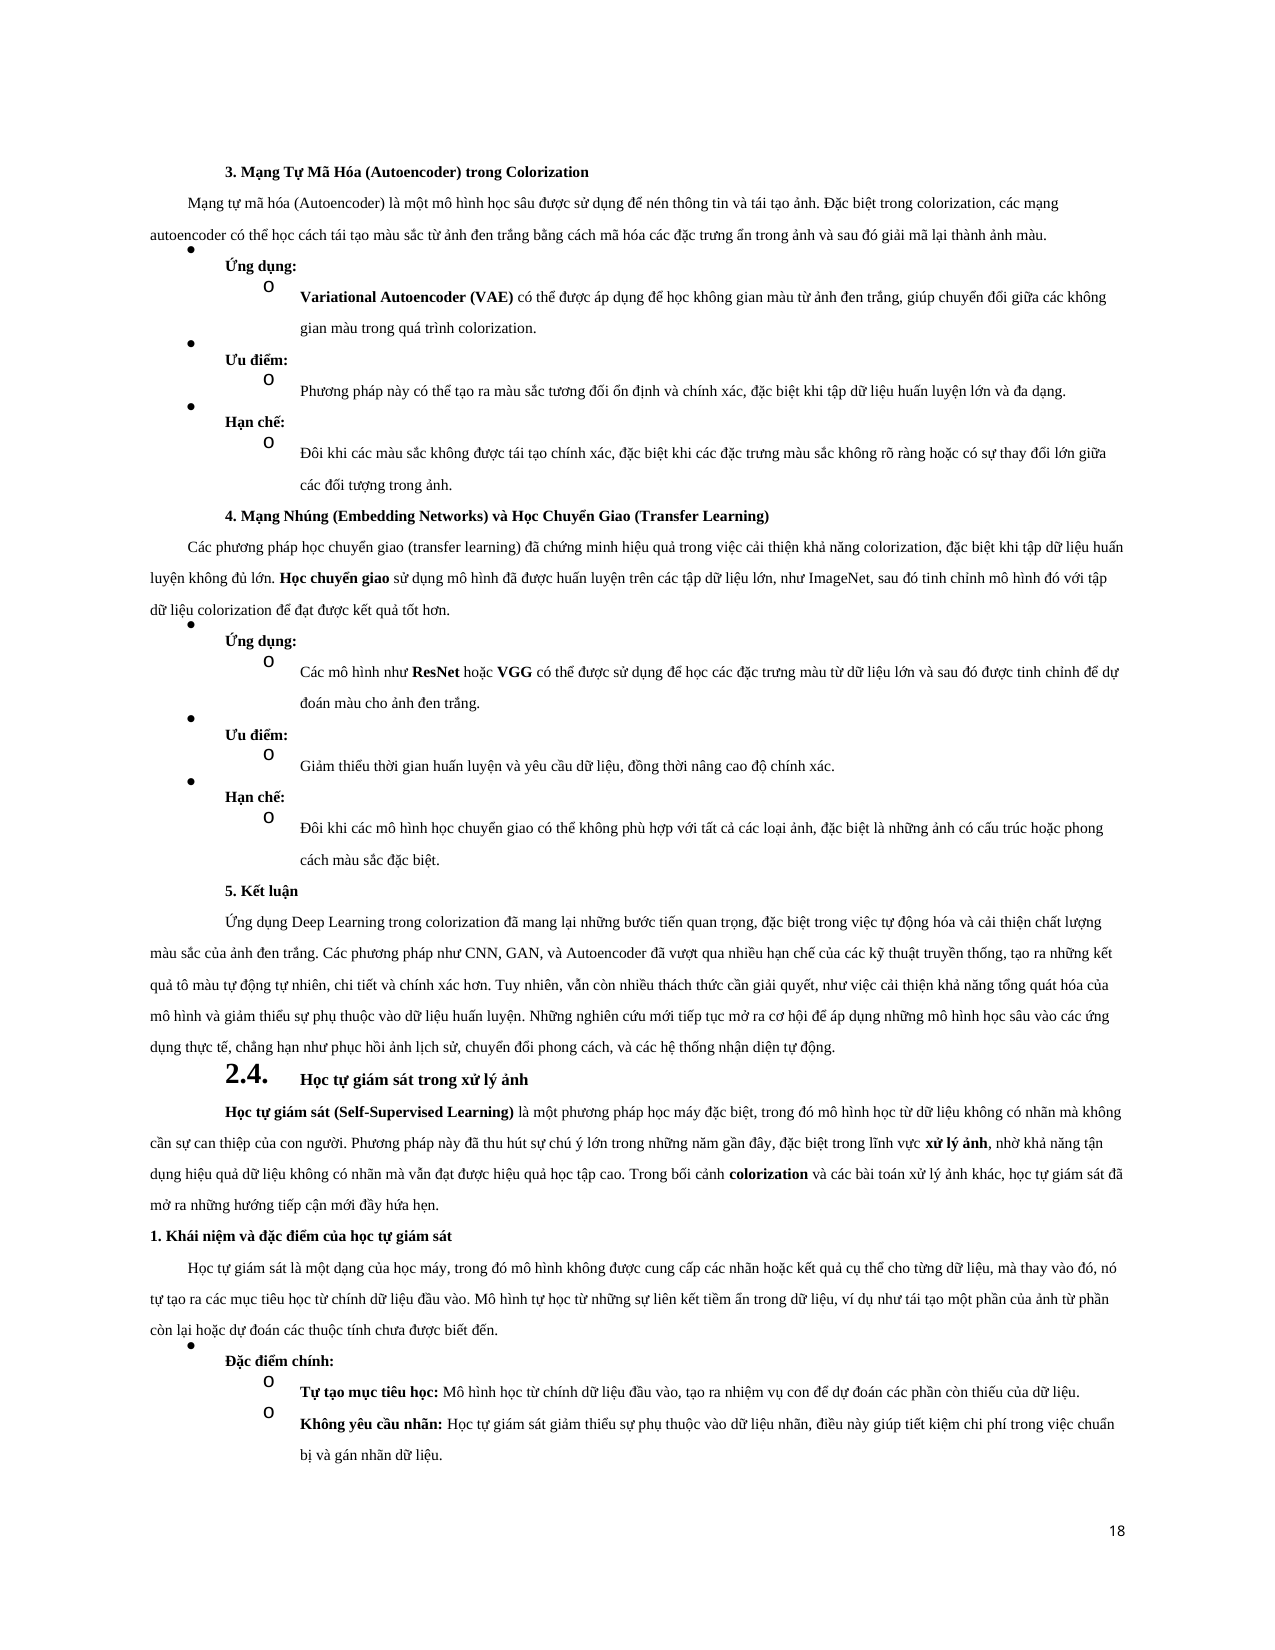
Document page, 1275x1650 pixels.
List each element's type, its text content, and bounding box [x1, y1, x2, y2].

list Giảm thiểu thời gian huấn luyện và yêu cầu dữ liệu, đồng thời nâng cao độ chính xác. [262, 743, 1125, 775]
text Học tự giám sát (Self-Supervised Learning) là một phương pháp học máy đặc biệt, trong đó mô hình học từ dữ liệu không có nhãn mà không cần sự can thiệp của con người. Phương pháp này đã thu hút sự chú ý lớn trong những năm gần đây, đặc biệt trong lĩnh vực xử lý ảnh, nhờ khả năng tận dụng hiệu quả dữ liệu không có nhãn mà vẫn đạt được hiệu quả học tập cao. Trong bối cảnh colorization và các bài toán xử lý ảnh khác, học tự giám sát đã mở ra những hướng tiếp cận mới đầy hứa hẹn. [150, 1089, 1125, 1214]
list Đôi khi các màu sắc không được tái tạo chính xác, đặc biệt khi các đặc trưng màu sắc không rõ ràng hoặc có sự thay đổi lớn giữa các đối tượng trong ảnh. [262, 431, 1125, 494]
list Ưu điểm: [187, 712, 1125, 743]
text Các phương pháp học chuyển giao (transfer learning) đã chứng minh hiệu quả trong việc cải thiện khả năng colorization, đặc biệt khi tập dữ liệu huấn luyện không đủ lớn. Học chuyển giao sử dụng mô hình đã được huấn luyện trên các tập dữ liệu lớn, như ImageNet, sau đó tinh chỉnh mô hình đó với tập dữ liệu colorization để đạt được kết quả tốt hơn. [150, 525, 1125, 618]
list Variational Autoencoder (VAE) có thể được áp dụng để học không gian màu từ ảnh đen trắng, giúp chuyển đổi giữa các không gian màu trong quá trình colorization. [262, 274, 1125, 337]
list Ứng dụng: [187, 243, 1125, 274]
list Ưu điểm: [187, 337, 1125, 368]
list Tự tạo mục tiêu học: Mô hình học từ chính dữ liệu đầu vào, tạo ra nhiệm vụ con để dự đoán các phần còn thiếu của dữ liệu. [262, 1370, 1125, 1401]
text 4. Mạng Nhúng (Embedding Networks) và Học Chuyển Giao (Transfer Learning) [150, 494, 1125, 525]
list Đôi khi các mô hình học chuyển giao có thể không phù hợp với tất cả các loại ảnh, đặc biệt là những ảnh có cấu trúc hoặc phong cách màu sắc đặc biệt. [262, 806, 1125, 869]
text 1. Khái niệm và đặc điểm của học tự giám sát [150, 1214, 1125, 1245]
text 3. Mạng Tự Mã Hóa (Autoencoder) trong Colorization [150, 150, 1125, 181]
list Không yêu cầu nhãn: Học tự giám sát giảm thiểu sự phụ thuộc vào dữ liệu nhãn, điều này giúp tiết kiệm chi phí trong việc chuẩn bị và gán nhãn dữ liệu. [262, 1401, 1125, 1464]
list Học tự giám sát trong xử lý ảnh [225, 1056, 1125, 1089]
list Phương pháp này có thể tạo ra màu sắc tương đối ổn định và chính xác, đặc biệt khi tập dữ liệu huấn luyện lớn và đa dạng. [262, 368, 1125, 400]
text Ứng dụng Deep Learning trong colorization đã mang lại những bước tiến quan trọng, đặc biệt trong việc tự động hóa và cải thiện chất lượng màu sắc của ảnh đen trắng. Các phương pháp như CNN, GAN, và Autoencoder đã vượt qua nhiều hạn chế của các kỹ thuật truyền thống, tạo ra những kết quả tô màu tự động tự nhiên, chi tiết và chính xác hơn. Tuy nhiên, vẫn còn nhiều thách thức cần giải quyết, như việc cải thiện khả năng tổng quát hóa của mô hình và giảm thiểu sự phụ thuộc vào dữ liệu huấn luyện. Những nghiên cứu mới tiếp tục mở ra cơ hội để áp dụng những mô hình học sâu vào các ứng dụng thực tế, chẳng hạn như phục hồi ảnh lịch sử, chuyển đổi phong cách, và các hệ thống nhận diện tự động. [150, 900, 1125, 1056]
list Các mô hình như ResNet hoặc VGG có thể được sử dụng để học các đặc trưng màu từ dữ liệu lớn và sau đó được tinh chỉnh để dự đoán màu cho ảnh đen trắng. [262, 649, 1125, 712]
list Hạn chế: [187, 775, 1125, 806]
list Hạn chế: [187, 400, 1125, 431]
list Đặc điểm chính: [187, 1339, 1125, 1370]
list Ứng dụng: [187, 618, 1125, 649]
text Mạng tự mã hóa (Autoencoder) là một mô hình học sâu được sử dụng để nén thông tin và tái tạo ảnh. Đặc biệt trong colorization, các mạng autoencoder có thể học cách tái tạo màu sắc từ ảnh đen trắng bằng cách mã hóa các đặc trưng ẩn trong ảnh và sau đó giải mã lại thành ảnh màu. [150, 181, 1125, 243]
text 5. Kết luận [150, 869, 1125, 900]
text Học tự giám sát là một dạng của học máy, trong đó mô hình không được cung cấp các nhãn hoặc kết quả cụ thể cho từng dữ liệu, mà thay vào đó, nó tự tạo ra các mục tiêu học từ chính dữ liệu đầu vào. Mô hình tự học từ những sự liên kết tiềm ẩn trong dữ liệu, ví dụ như tái tạo một phần của ảnh từ phần còn lại hoặc dự đoán các thuộc tính chưa được biết đến. [150, 1245, 1125, 1339]
